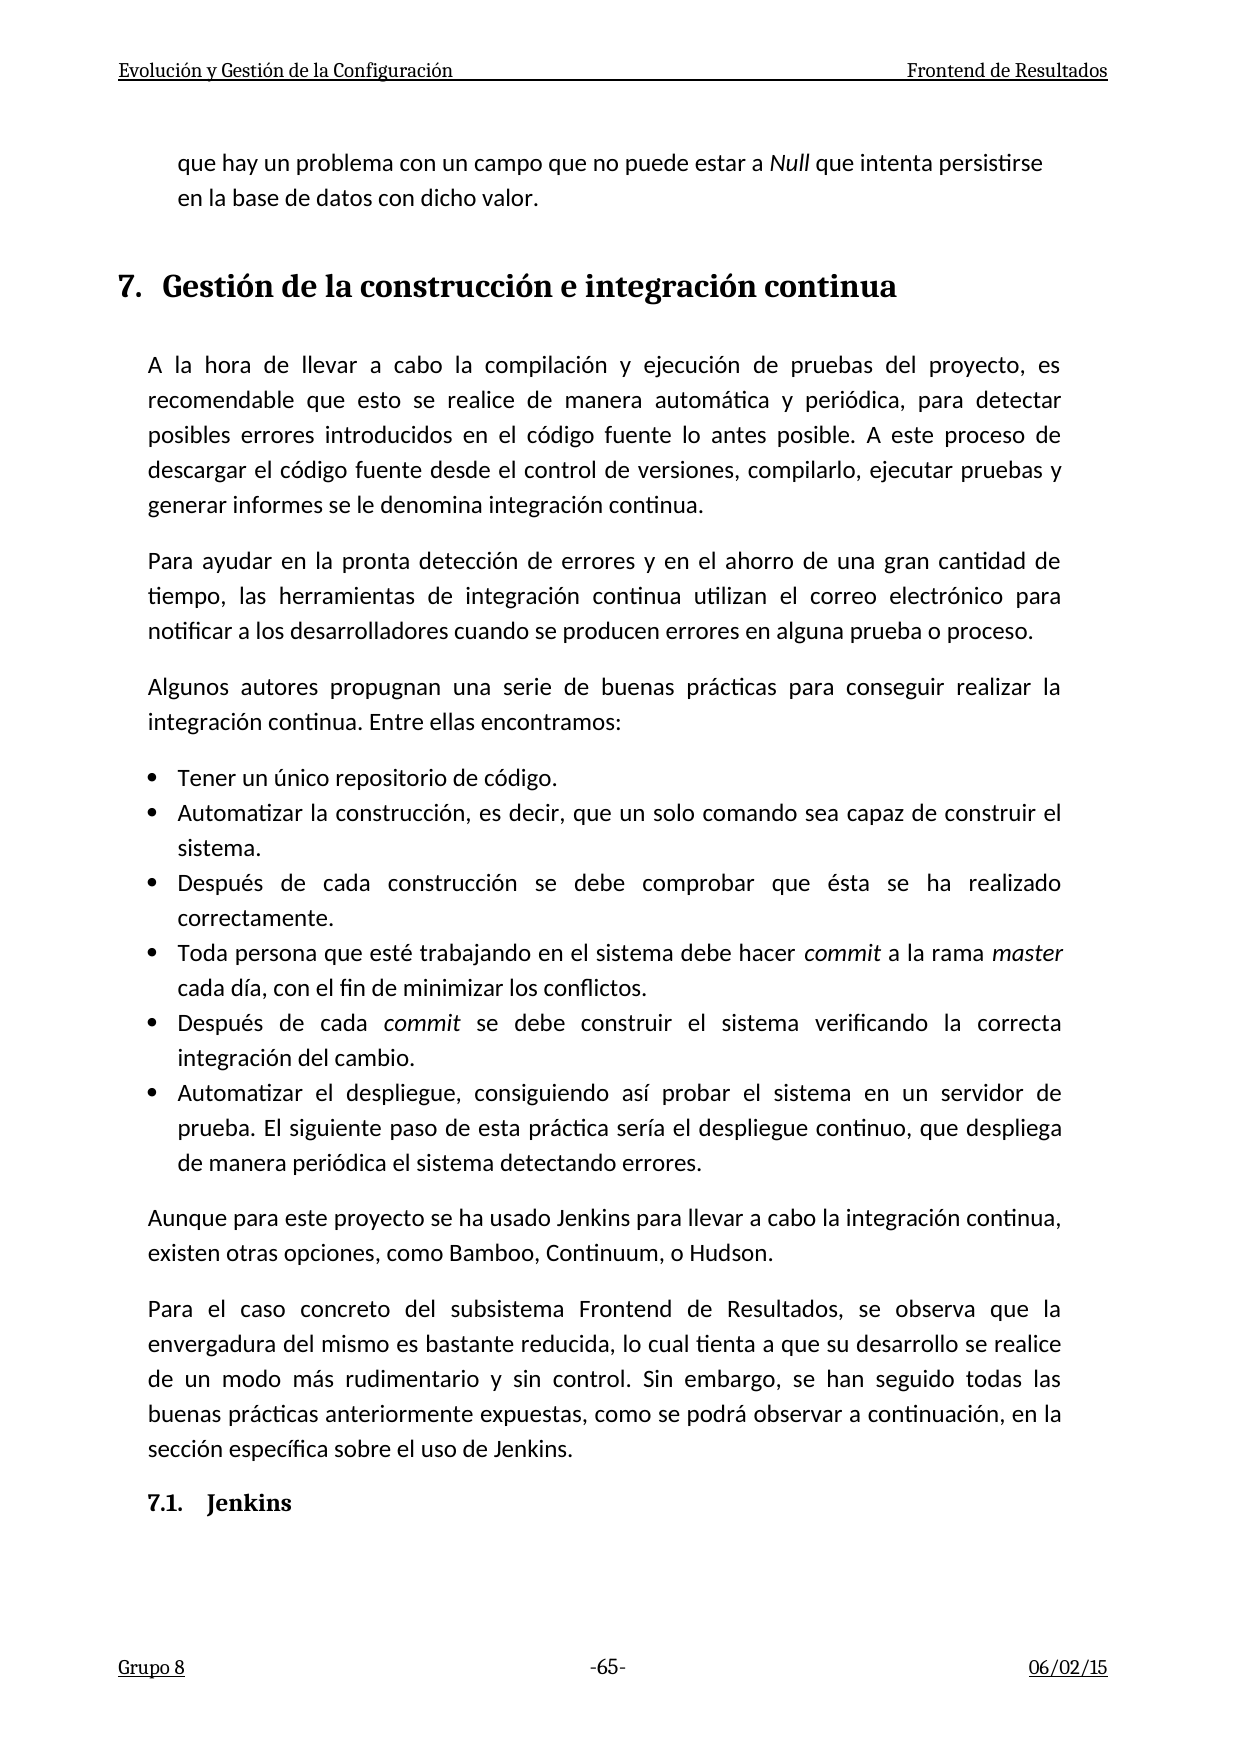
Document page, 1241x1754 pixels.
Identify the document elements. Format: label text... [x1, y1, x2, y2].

list Después de cada commit se debe construir el sistema verificando la correcta integración del cambio. [148, 1007, 1063, 1072]
text Algunos autores propugnan una serie de buenas prácticas para conseguir realizar la integración continua. Entre ellas encontramos: [148, 671, 1063, 736]
list Automatizar la construcción, es decir, que un solo comando sea capaz de construir el sistema. [148, 797, 1063, 862]
list Tener un único repositorio de código. [148, 762, 1063, 792]
text Para ayudar en la pronta detección de errores y en el ahorro de una gran cantidad de tiempo, las herramientas de integración continua utilizan el correo electrónico para notificar a los desarrolladores cuando se producen errores en alguna prueba o proceso. [148, 545, 1063, 646]
list Jenkins [148, 1489, 1063, 1518]
list Después de cada construcción se debe comprobar que ésta se ha realizado correctamente. [148, 867, 1063, 932]
subtitle Gestión de la construcción e integración continua [118, 268, 1063, 306]
text Aunque para este proyecto se ha usado Jenkins para llevar a cabo la integración continua, existen otras opciones, como Bamboo, Continuum, o Hudson. [148, 1202, 1063, 1268]
list Automatizar el despliegue, consiguiendo así probar el sistema en un servidor de prueba. El siguiente paso de esta práctica sería el despliegue continuo, que despliega de manera periódica el sistema detectando errores. [148, 1077, 1063, 1177]
text Para el caso concreto del subsistema Frontend de Resultados, se observa que la envergadura del mismo es bastante reducida, lo cual tienta a que su desarrollo se realice de un modo más rudimentario y sin control. Sin embargo, se han seguido todas las buenas prácticas anteriormente expuestas, como se podrá observar a continuación, en la sección específica sobre el uso de Jenkins. [148, 1293, 1063, 1464]
list Toda persona que esté trabajando en el sistema debe hacer commit a la rama master cada día, con el fin de minimizar los conflictos. [148, 937, 1063, 1002]
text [177, 148, 1063, 213]
text A la hora de llevar a cabo la compilación y ejecución de pruebas del proyecto, es recomendable que esto se realice de manera automática y periódica, para detectar posibles errores introducidos en el código fuente lo antes posible. A este proceso de descargar el código fuente desde el control de versiones, compilarlo, ejecutar pruebas y generar informes se le denomina integración continua. [148, 349, 1063, 520]
